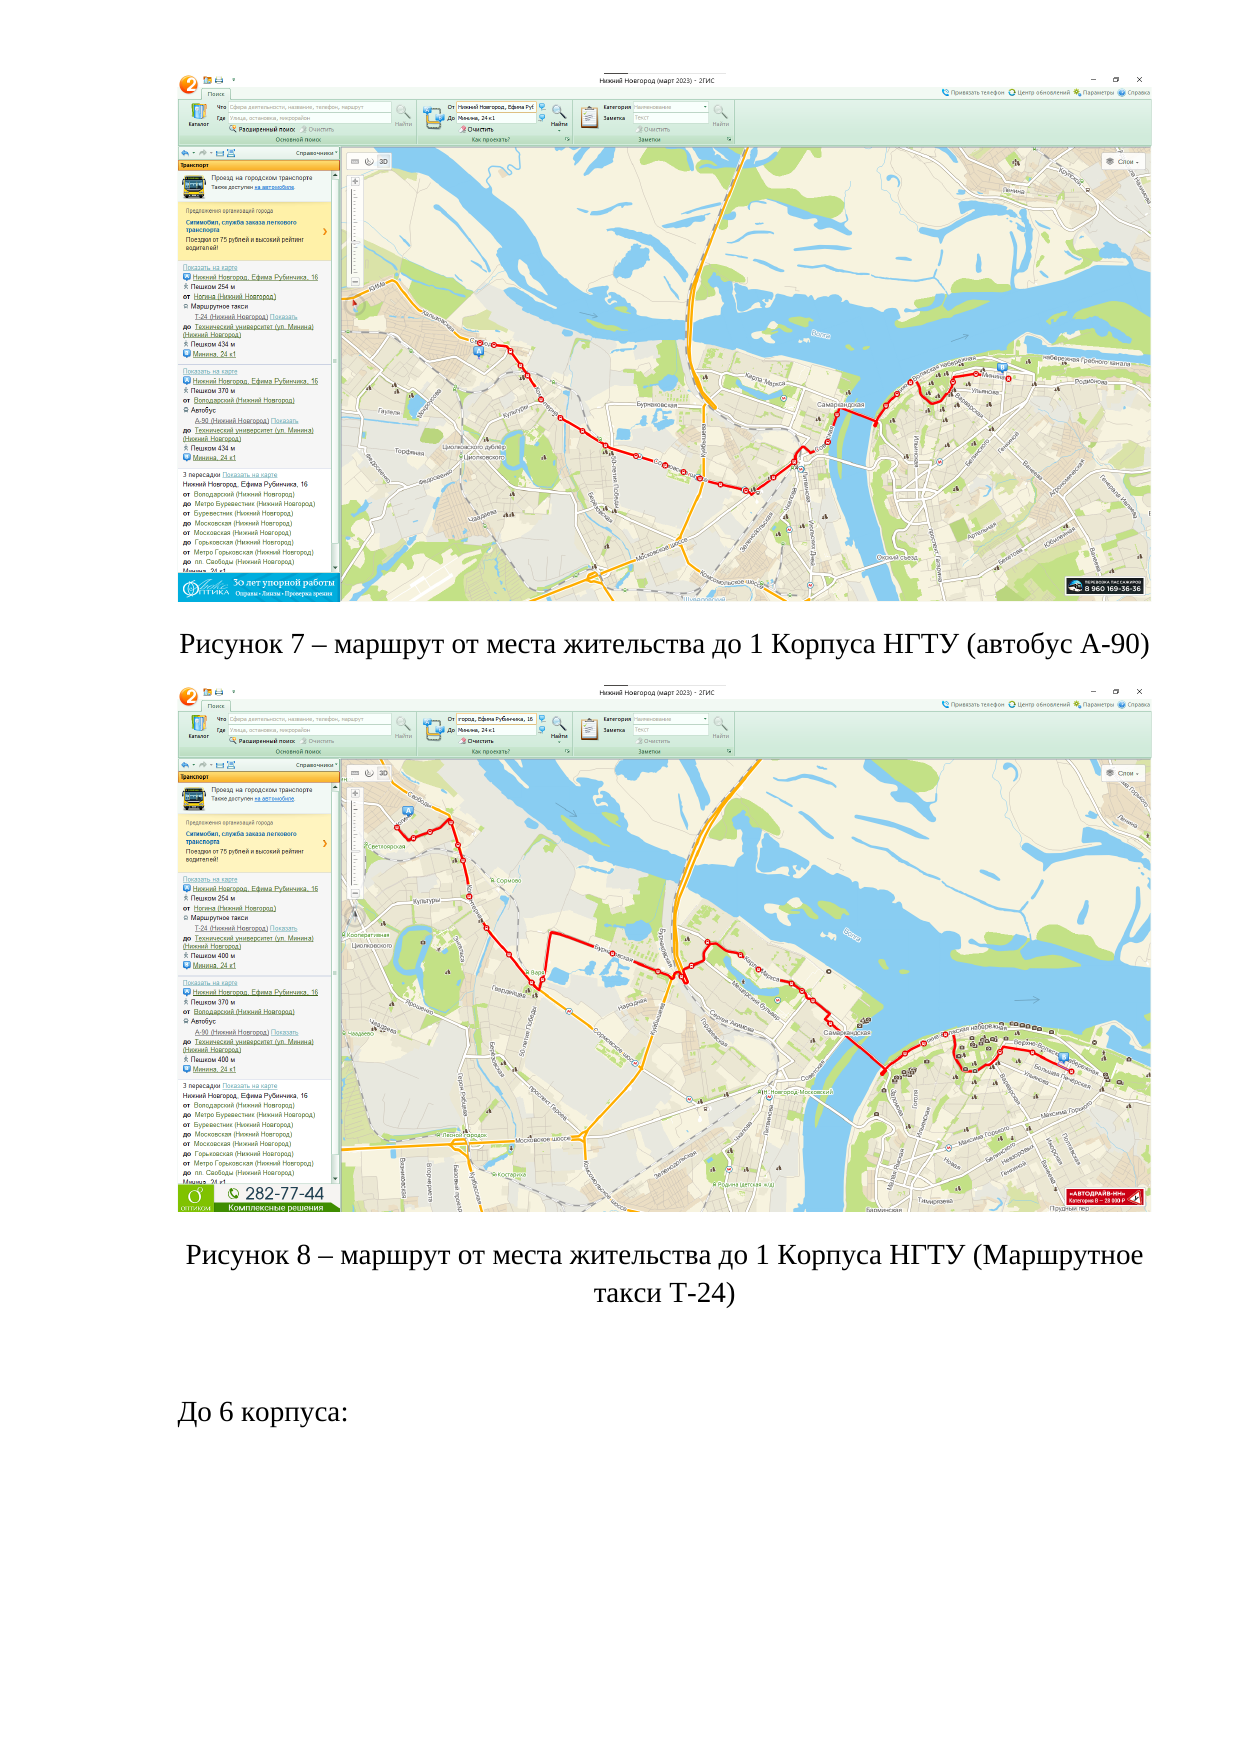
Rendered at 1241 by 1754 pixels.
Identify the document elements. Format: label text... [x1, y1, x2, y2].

text Рисунок 7 – маршрут от места жительства до 1 Корпуса НГТУ (автобус А-90) [177, 626, 1152, 660]
picture [177, 685, 1152, 1212]
picture [177, 73, 1152, 602]
text До 6 корпуса: [177, 1394, 1152, 1428]
text Рисунок 8 – маршрут от места жительства до 1 Корпуса НГТУ (Маршрутное такси Т-24) [177, 1237, 1152, 1309]
